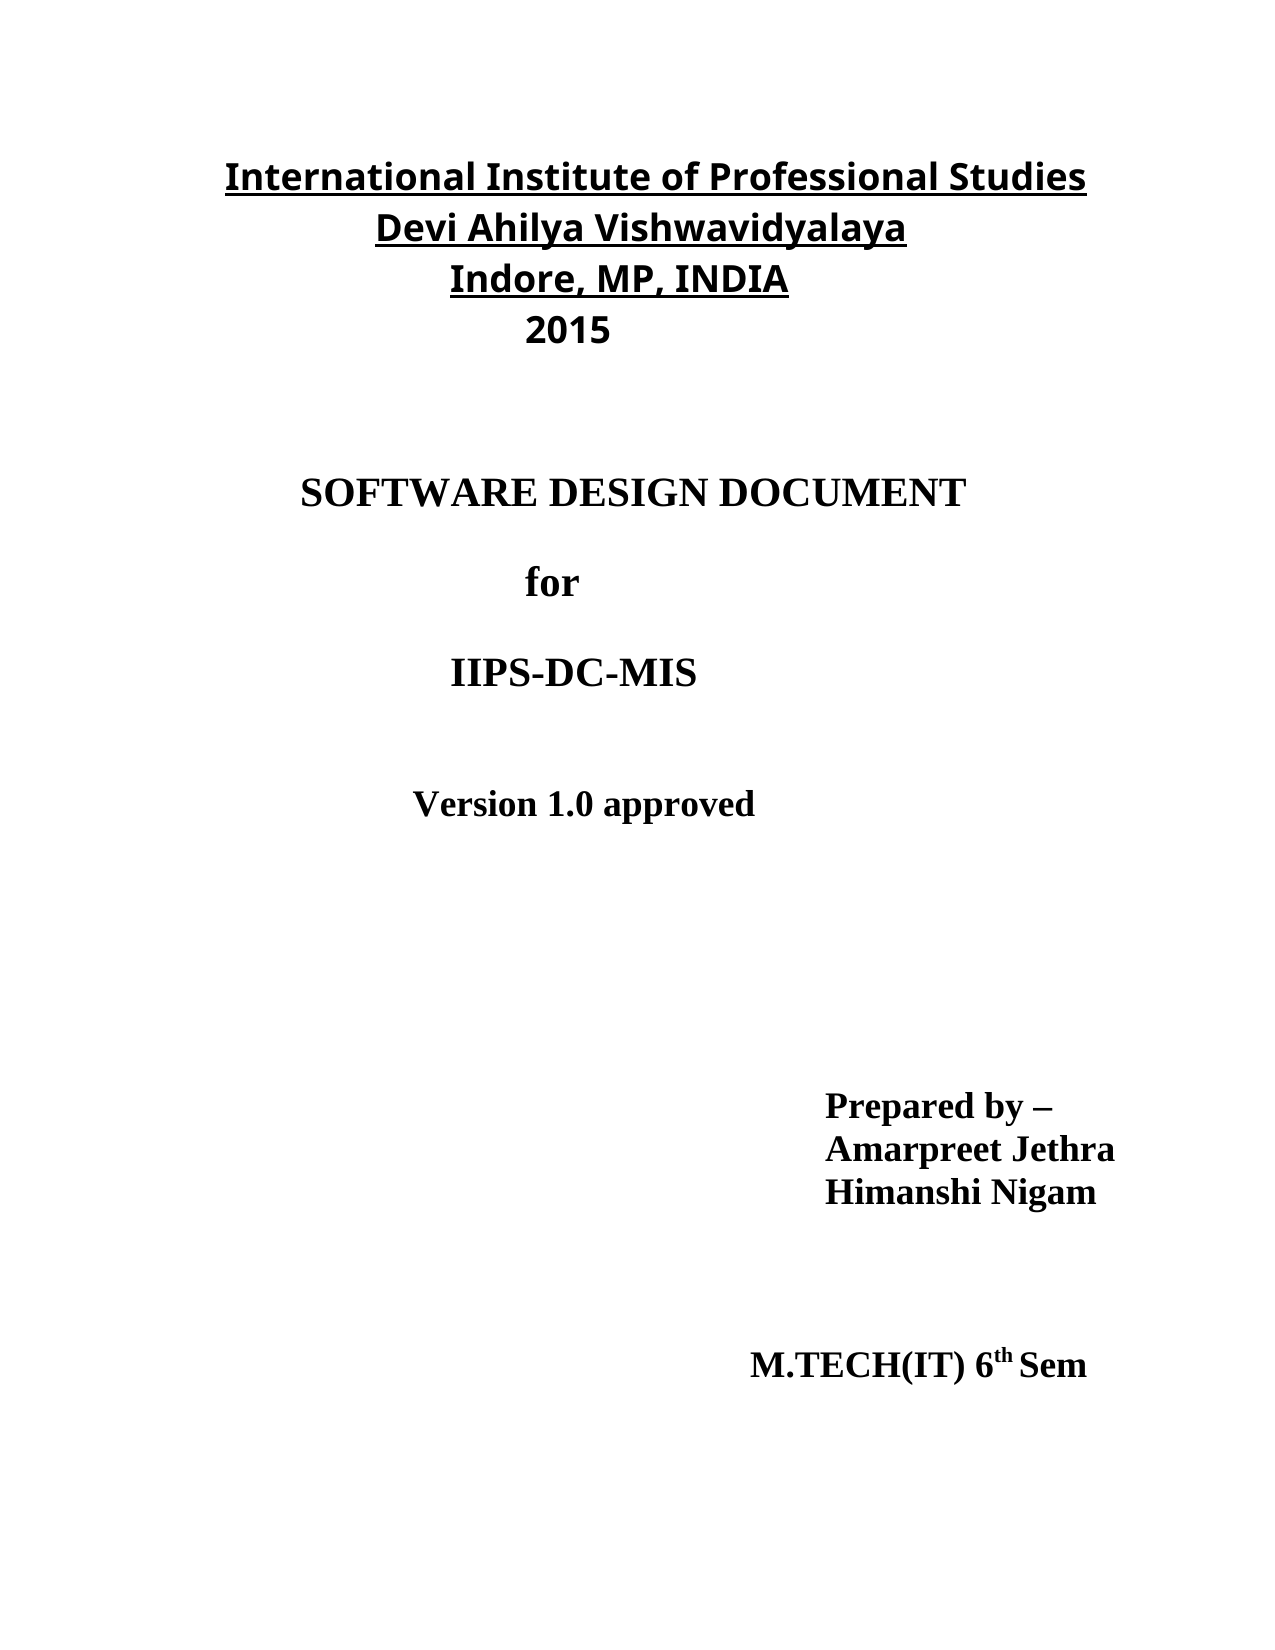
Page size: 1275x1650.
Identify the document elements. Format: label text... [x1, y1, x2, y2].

text IIPS-DC-MIS [375, 647, 1125, 695]
text 2015 [450, 303, 1125, 354]
text SOFTWARE DESIGN DOCUMENT [225, 467, 1125, 515]
text Indore, MP, INDIA [375, 252, 1125, 303]
text International Institute of Professional Studies [150, 150, 1125, 201]
text Version 1.0 approved [375, 782, 1125, 825]
text Amarpreet Jethra [750, 1127, 1125, 1170]
text M.TECH(IT) 6th Sem [750, 1342, 1125, 1385]
text Devi Ahilya Vishwavidyalaya [300, 201, 1125, 252]
text Himanshi Nigam [750, 1170, 1125, 1213]
text Prepared by – [825, 1083, 1125, 1127]
text for [525, 557, 1125, 606]
